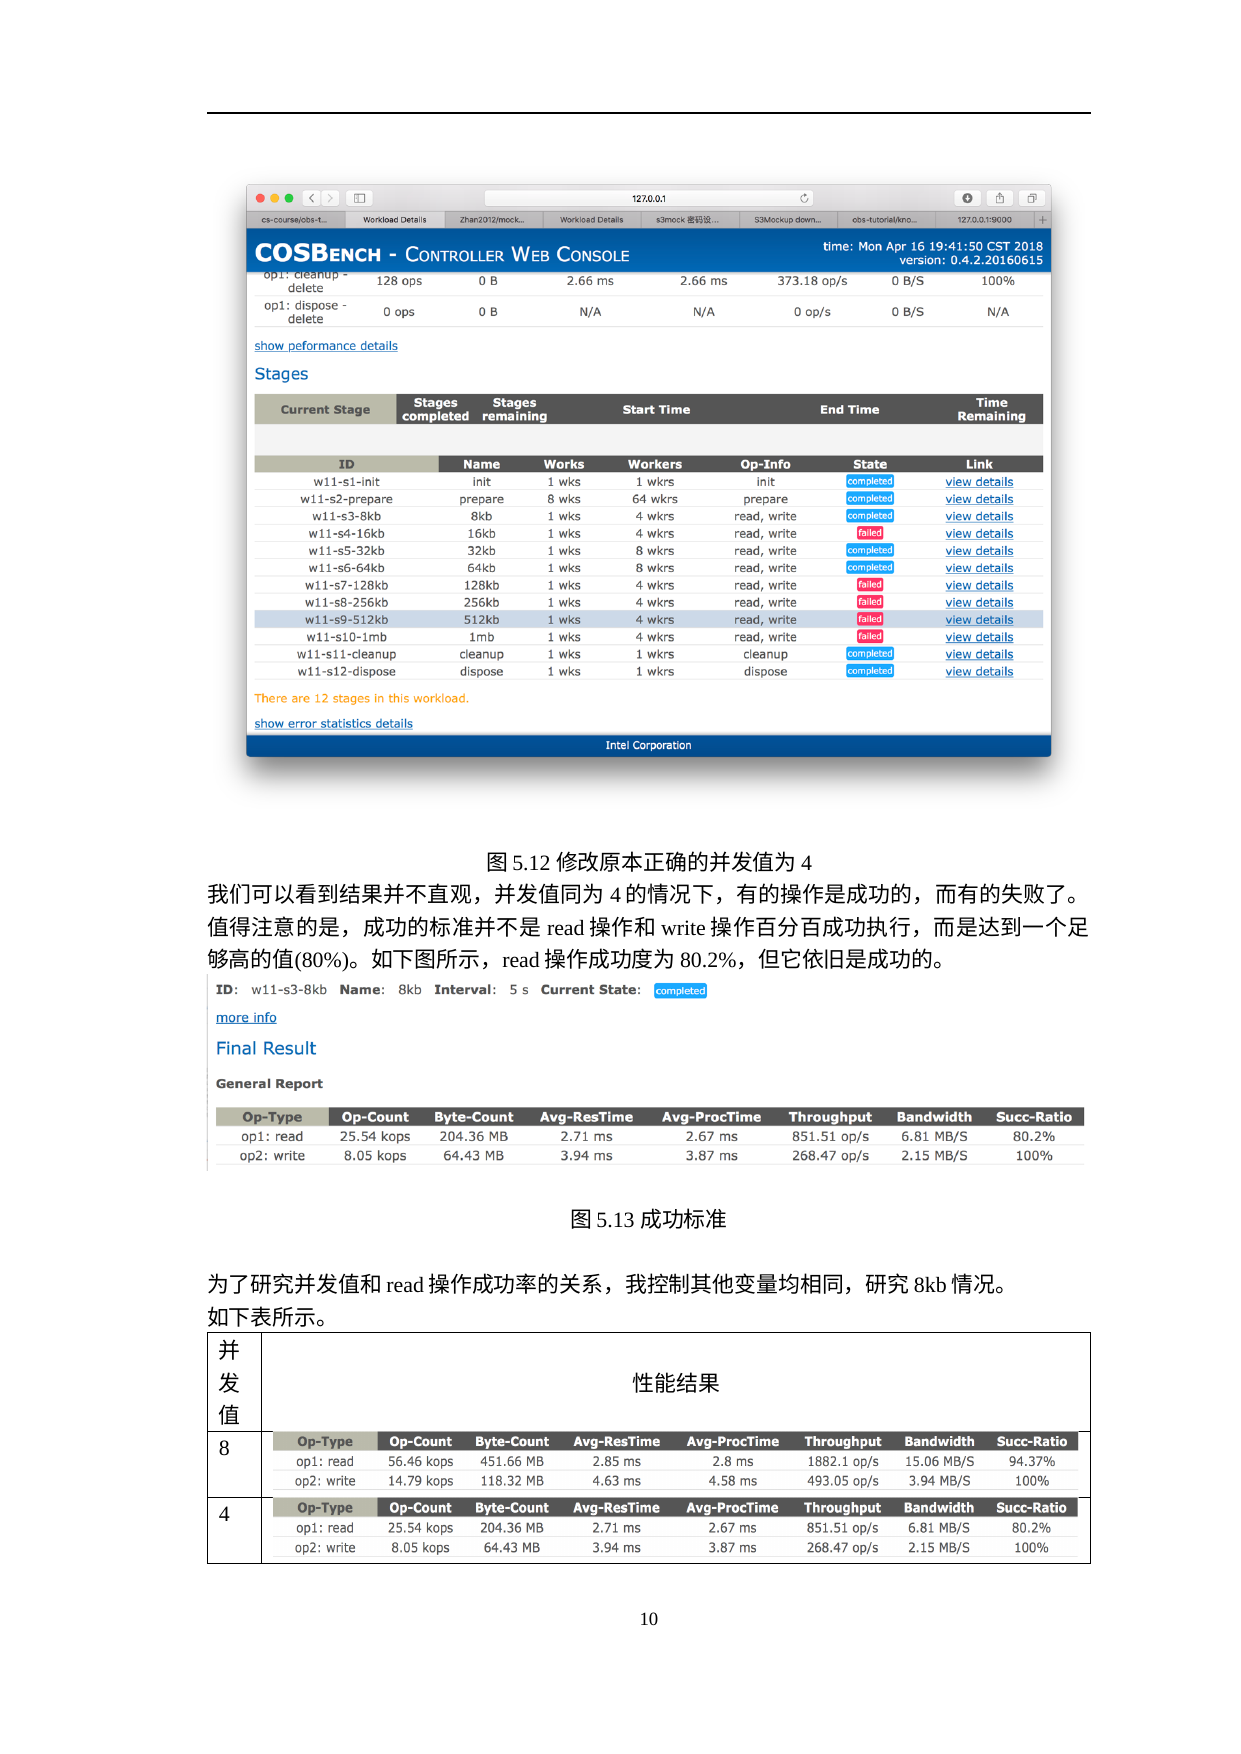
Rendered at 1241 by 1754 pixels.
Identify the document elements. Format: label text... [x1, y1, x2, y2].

picture [206, 162, 1091, 814]
table_header 并发值 [208, 1333, 261, 1431]
text 如下表所示。 [207, 1299, 1091, 1332]
text 为了研究并发值和read操作成功率的关系，我控制其他变量均相同，研究8kb情况。 [207, 1267, 1091, 1299]
table_cell 8 [208, 1432, 261, 1497]
text 图5.12 修改原本正确的并发值为4 [207, 844, 1091, 877]
table_cell [262, 1498, 1090, 1563]
table_header 性能结果 [262, 1333, 1090, 1431]
picture [272, 1431, 1079, 1491]
table_cell [262, 1432, 1090, 1497]
text 图5.13 成功标准 [207, 1202, 1091, 1234]
picture [206, 974, 1091, 1171]
text 我们可以看到结果并不直观，并发值同为4的情况下，有的操作是成功的，而有的失败了。值得注意的是，成功的标准并不是read操作和write操作百分百成功执行，而是达到一个足够高的值(80%)。如下图所示，read操作成功度为80.2%，但它依旧是成功的。 [207, 877, 1091, 974]
picture [272, 1497, 1079, 1557]
table_cell 4 [208, 1498, 261, 1563]
